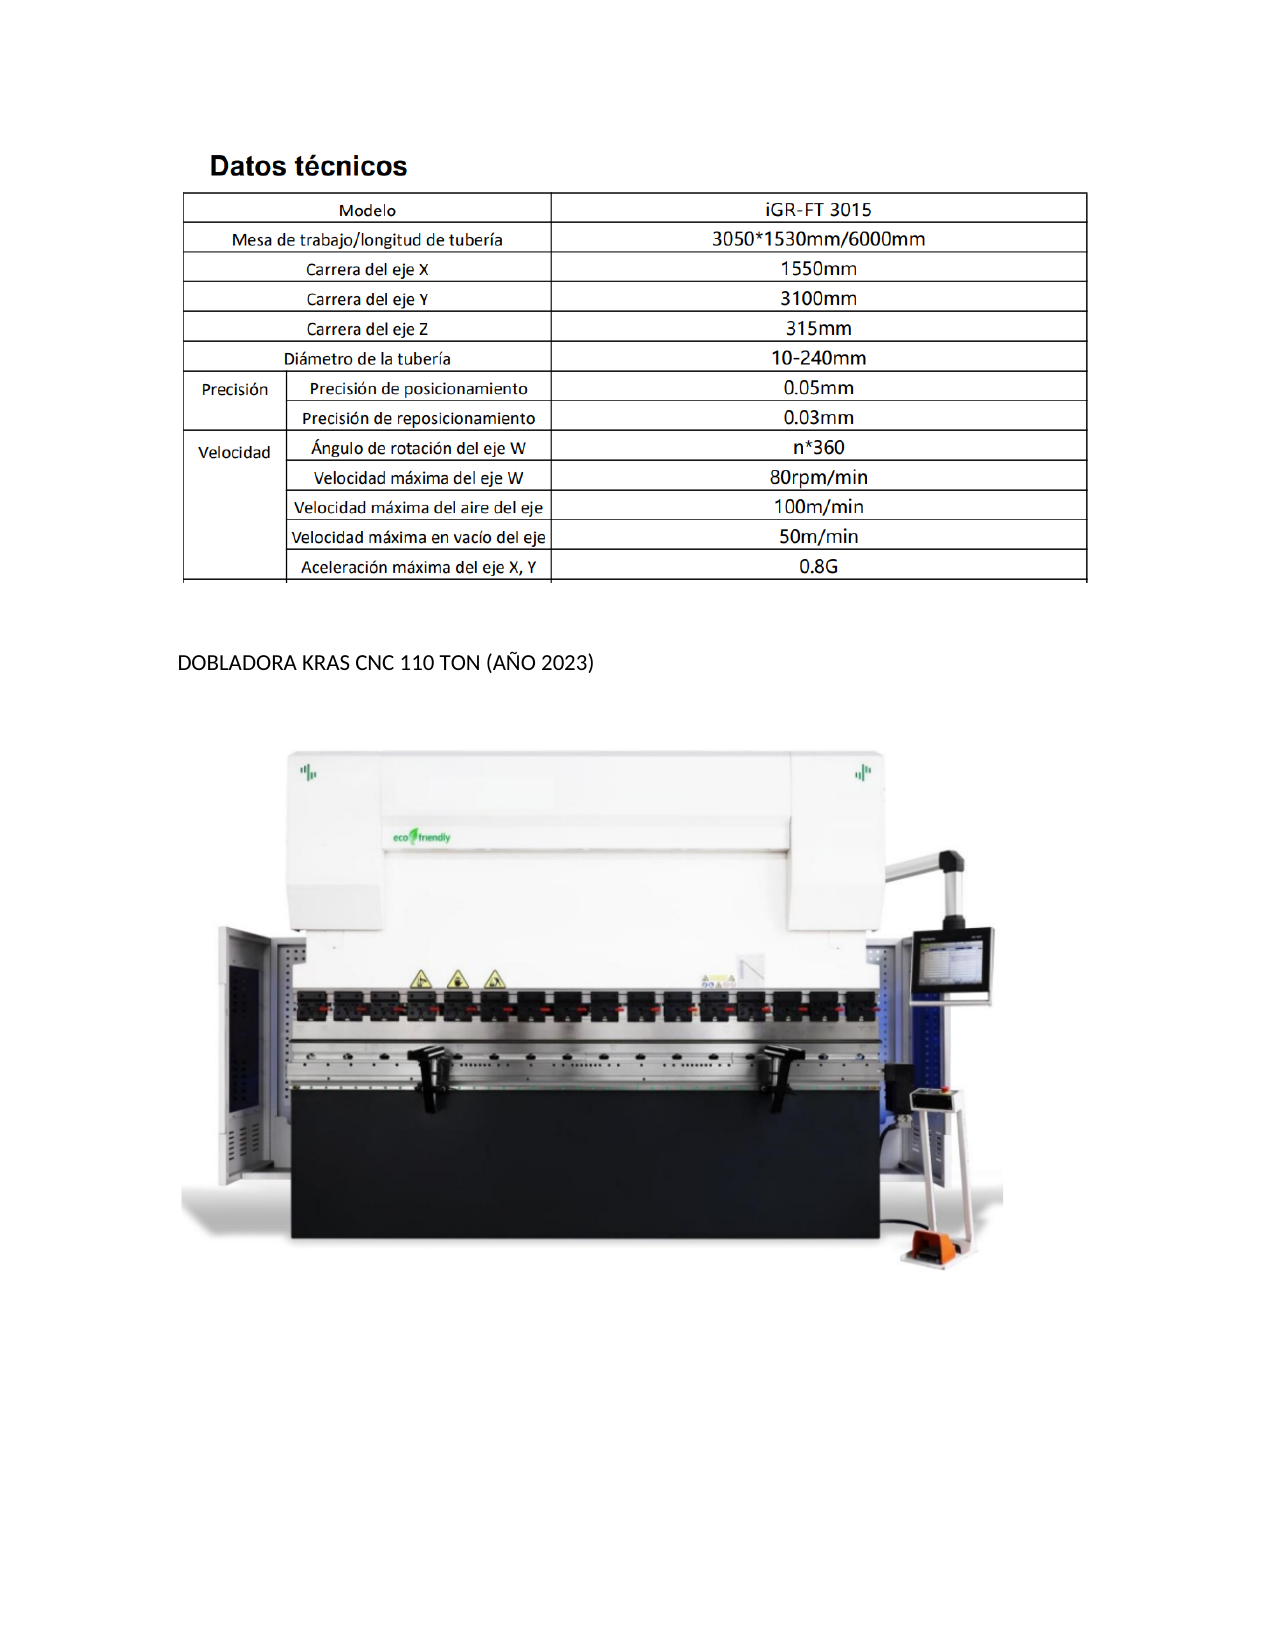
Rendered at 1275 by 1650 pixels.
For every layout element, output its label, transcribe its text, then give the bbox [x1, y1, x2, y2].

picture [177, 147, 1098, 583]
picture [177, 742, 1004, 1275]
text DOBLADORA KRAS CNC 110 TON (AÑO 2023) [177, 648, 1098, 676]
